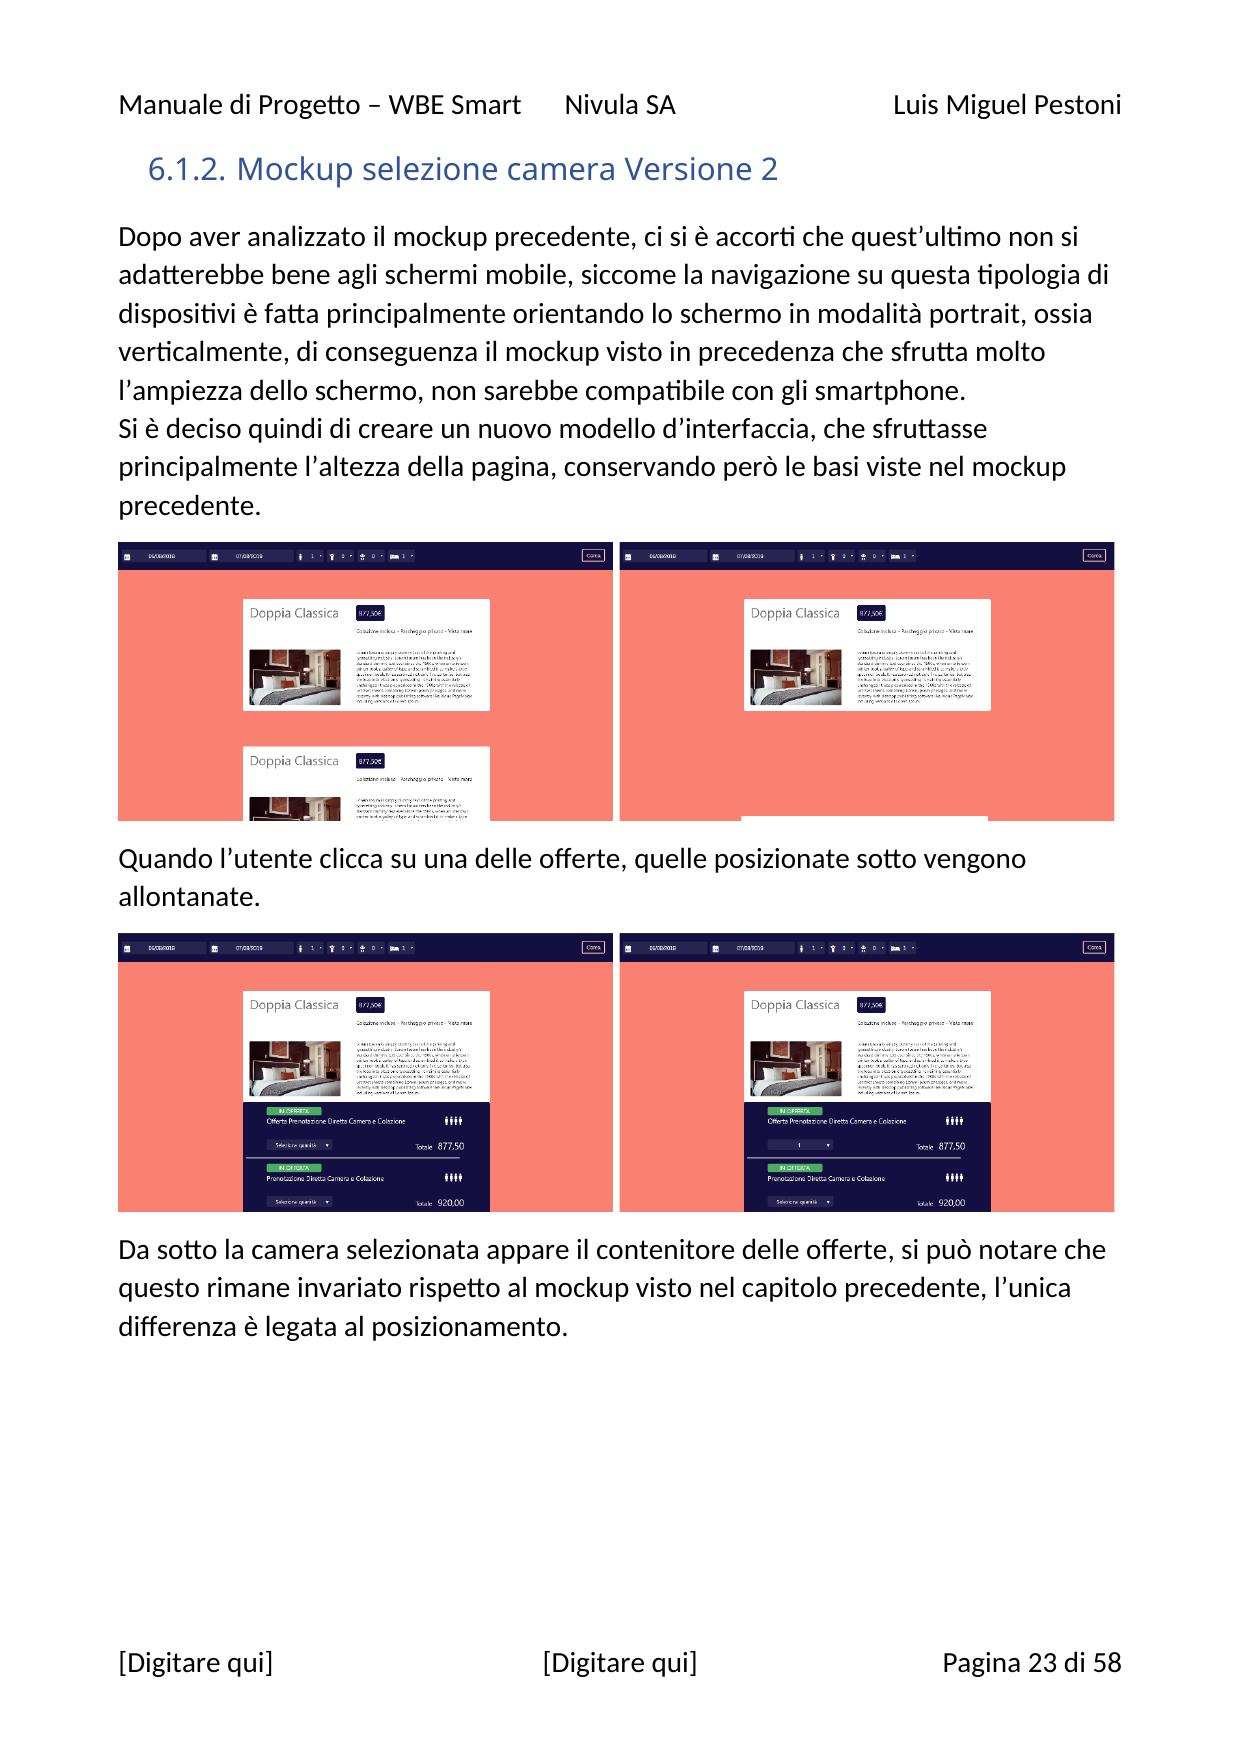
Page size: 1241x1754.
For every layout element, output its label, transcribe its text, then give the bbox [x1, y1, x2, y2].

picture [118, 542, 613, 821]
text Da sotto la camera selezionata appare il contenitore delle offerte, si può notare che questo rimane invariato rispetto al mockup visto nel capitolo precedente, l’unica differenza è legata al posizionamento. [118, 1231, 1122, 1344]
text Dopo aver analizzato il mockup precedente, ci si è accorti che quest’ultimo non si adatterebbe bene agli schermi mobile, siccome la navigazione su questa tipologia di dispositivi è fatta principalmente orientando lo schermo in modalità portrait, ossia verticalmente, di conseguenza il mockup visto in precedenza che sfrutta molto l’ampiezza dello schermo, non sarebbe compatibile con gli smartphone. Si è deciso quindi di creare un nuovo modello d’interfaccia, che sfruttasse principalmente l’altezza della pagina, conservando però le basi viste nel mockup precedente. [118, 218, 1122, 522]
picture [619, 542, 1115, 821]
subtitle Mockup selezione camera Versione 2 [148, 147, 1122, 189]
text Quando l’utente clicca su una delle offerte, quelle posizionate sotto vengono allontanate. [118, 840, 1122, 914]
picture [118, 933, 613, 1212]
picture [619, 933, 1115, 1212]
